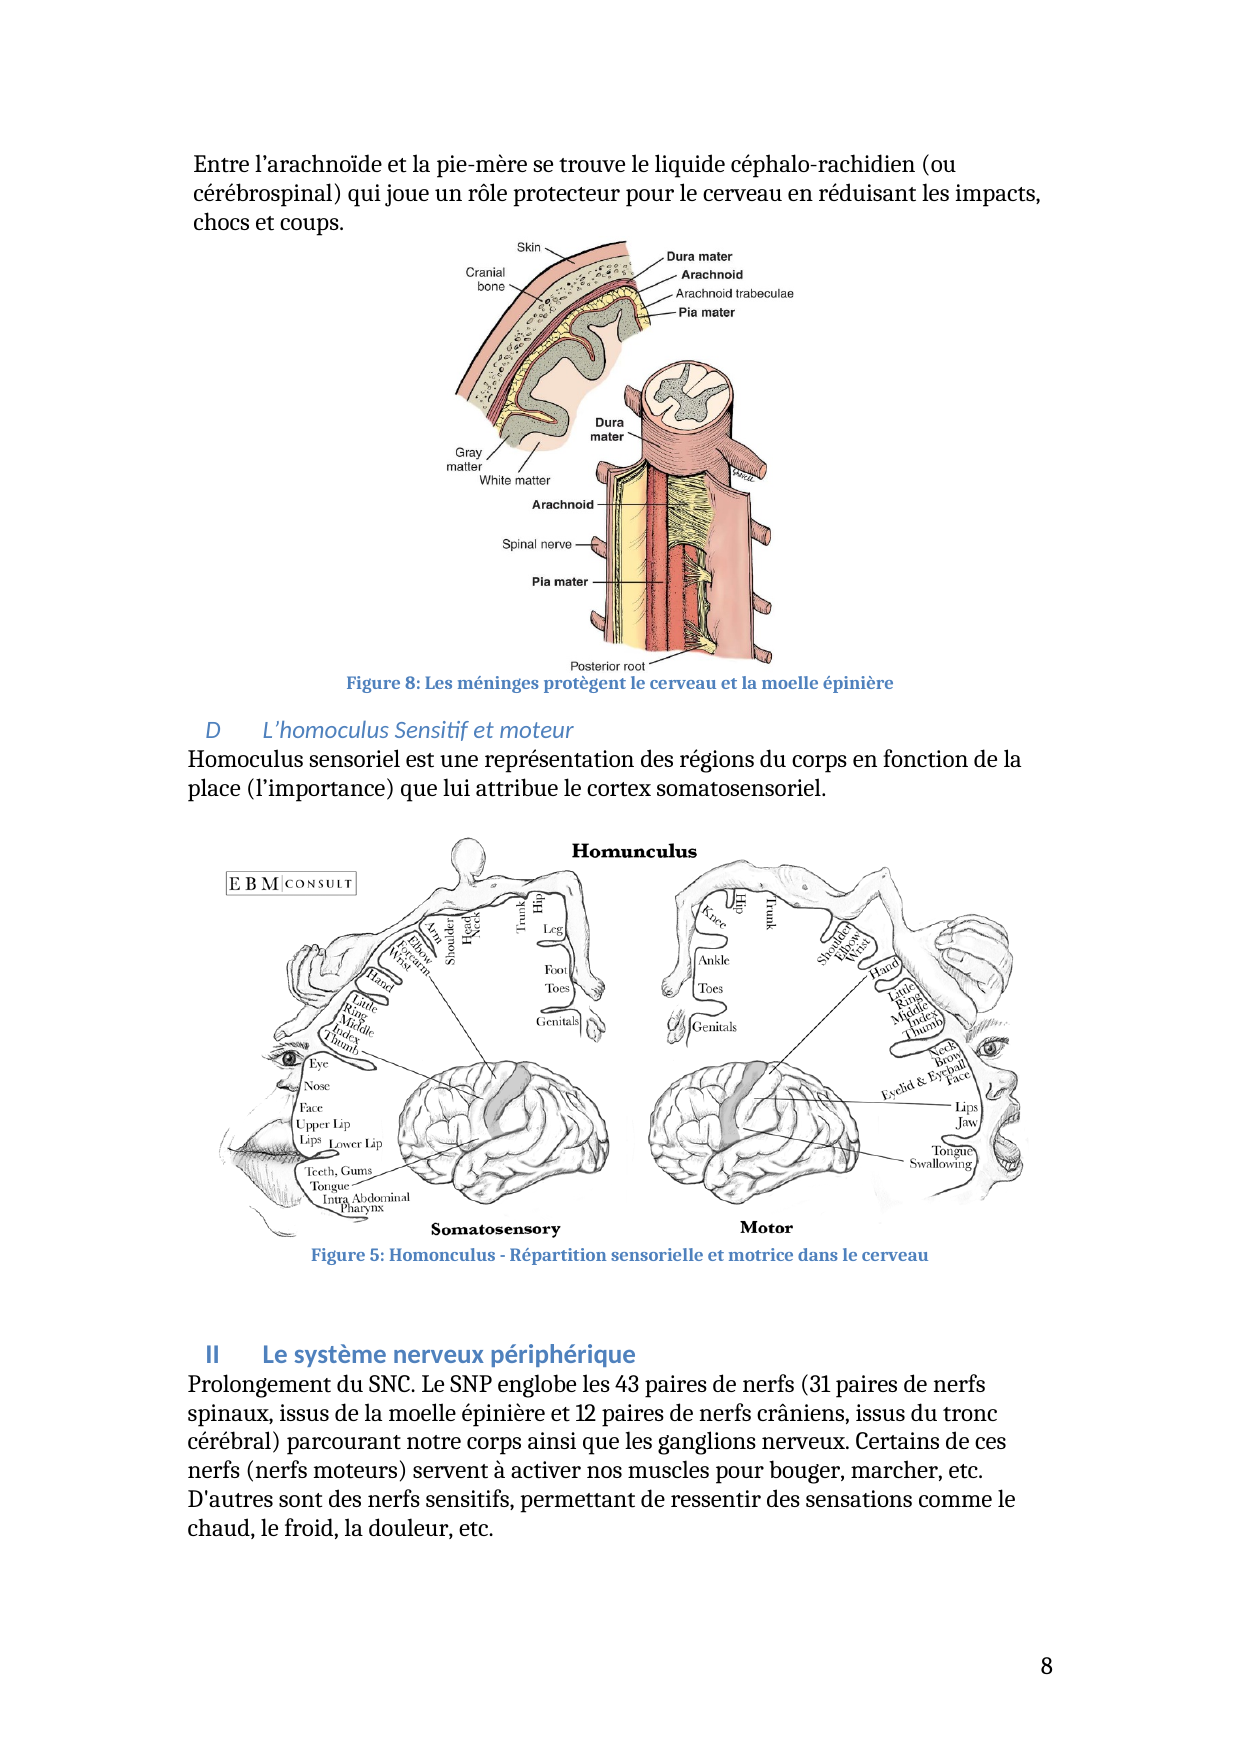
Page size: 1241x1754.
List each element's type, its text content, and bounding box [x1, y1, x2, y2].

text Entre l’arachnoïde et la pie-mère se trouve le liquide céphalo-rachidien (ou cérébrospinal) qui joue un rôle protecteur pour le cerveau en réduisant les impacts, chocs et coups. [193, 150, 1053, 236]
text Prolongement du SNC. Le SNP englobe les 43 paires de nerfs (31 paires de nerfs spinaux, issus de la moelle épinière et 12 paires de nerfs crâniens, issus du tronc cérébral) parcourant notre corps ainsi que les ganglions nerveux. Certains de ces nerfs (nerfs moteurs) servent à activer nos muscles pour bouger, marcher, etc. D'autres sont des nerfs sensitifs, permettant de ressentir des sensations comme le chaud, le froid, la douleur, etc. [187, 1370, 1053, 1542]
picture [212, 831, 1029, 1245]
picture [446, 236, 794, 673]
text Figure 5: Homonculus - Répartition sensorielle et motrice dans le cerveau [187, 1245, 1053, 1266]
subtitle L’homoculus Sensitif et moteur [205, 714, 1053, 745]
text Homoculus sensoriel est une représentation des régions du corps en fonction de la place (l’importance) que lui attribue le cortex somatosensoriel. [827, 745, 1053, 803]
subtitle Le système nerveux périphérique [205, 1337, 1053, 1370]
